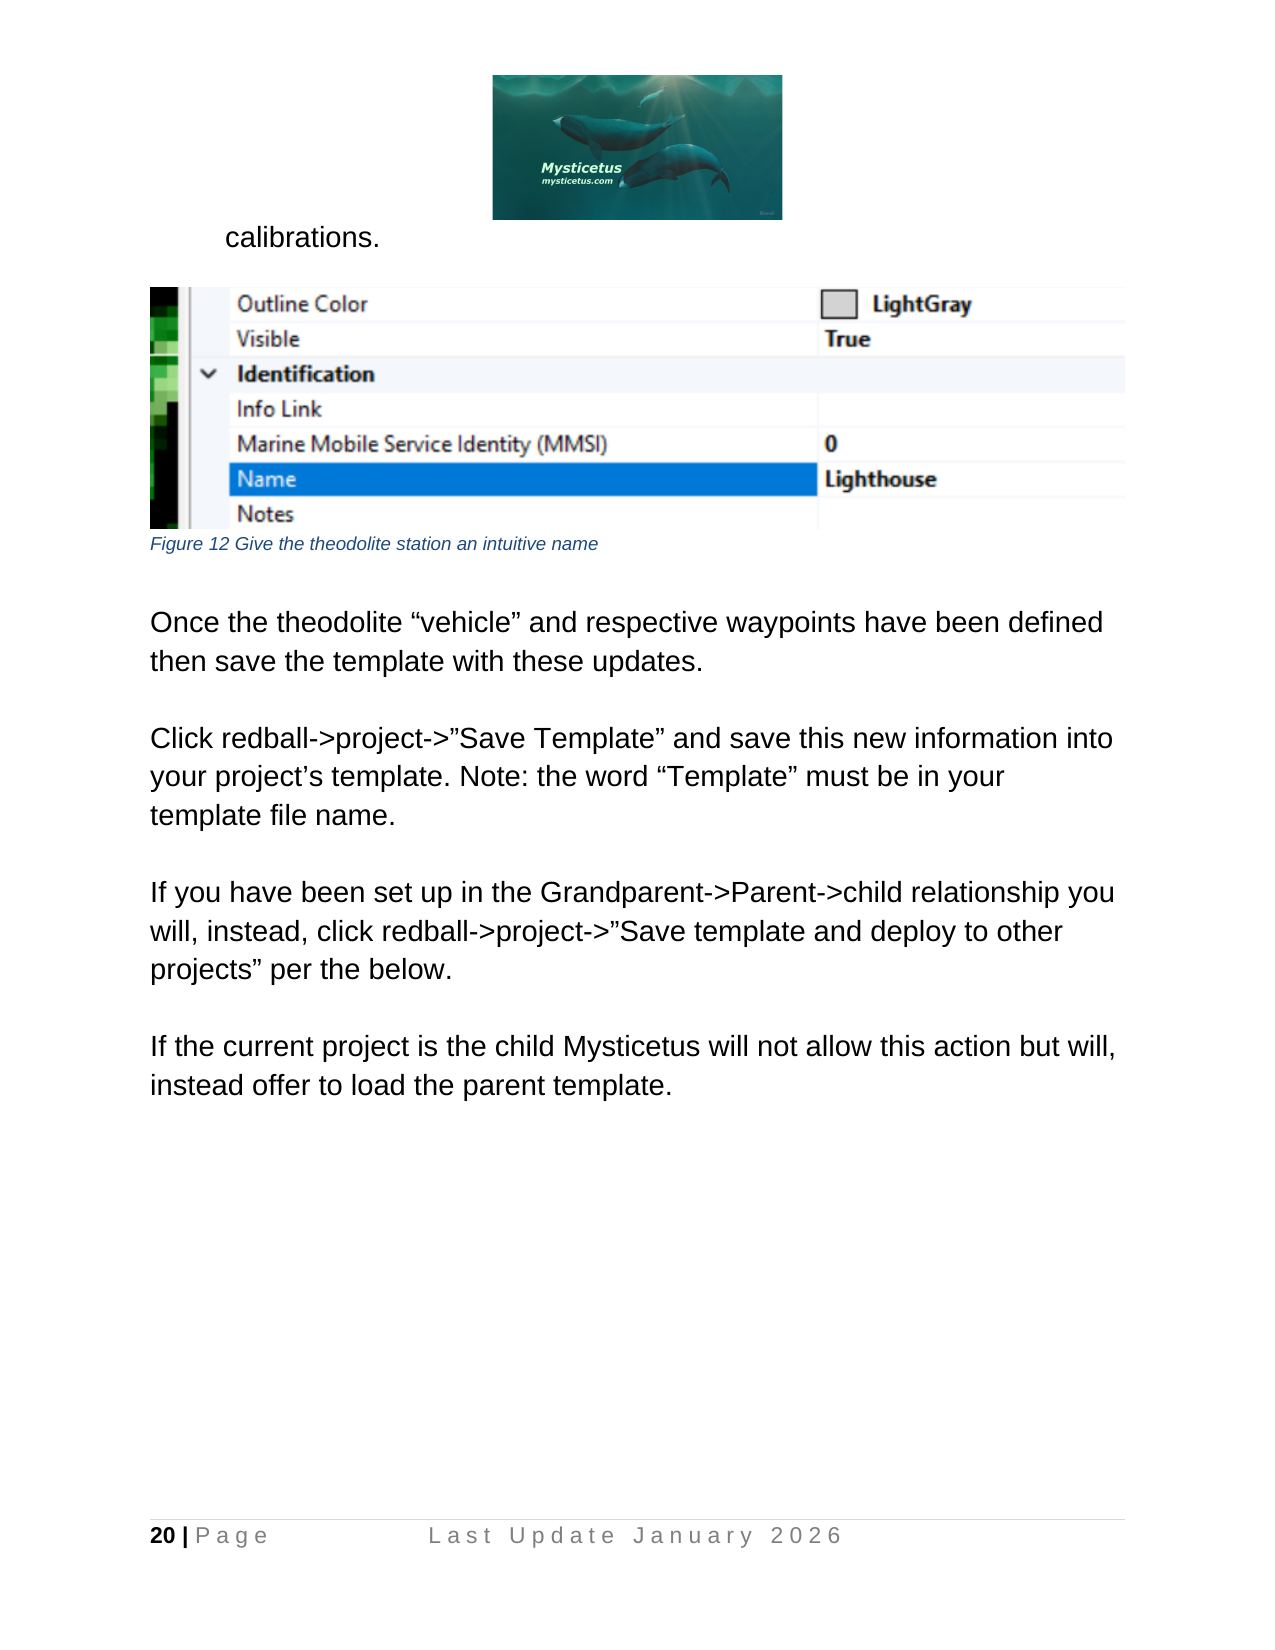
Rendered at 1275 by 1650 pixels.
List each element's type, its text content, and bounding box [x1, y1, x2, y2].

text If the current project is the child Mysticetus will not allow this action but will, instead offer to load the parent template. [150, 1029, 1125, 1101]
text Once the theodolite “vehicle” and respective waypoints have been defined then save the template with these updates. [150, 605, 1125, 677]
picture [150, 287, 1125, 529]
picture [492, 75, 783, 220]
text If you have been set up in the Grandparent->Parent->child relationship you will, instead, click redball->project->”Save template and deploy to other projects” per the below. [150, 875, 1125, 986]
text Click redball->project->”Save Template” and save this new information into your project’s template. Note: the word “Template” must be in your template file name. [150, 721, 1125, 832]
